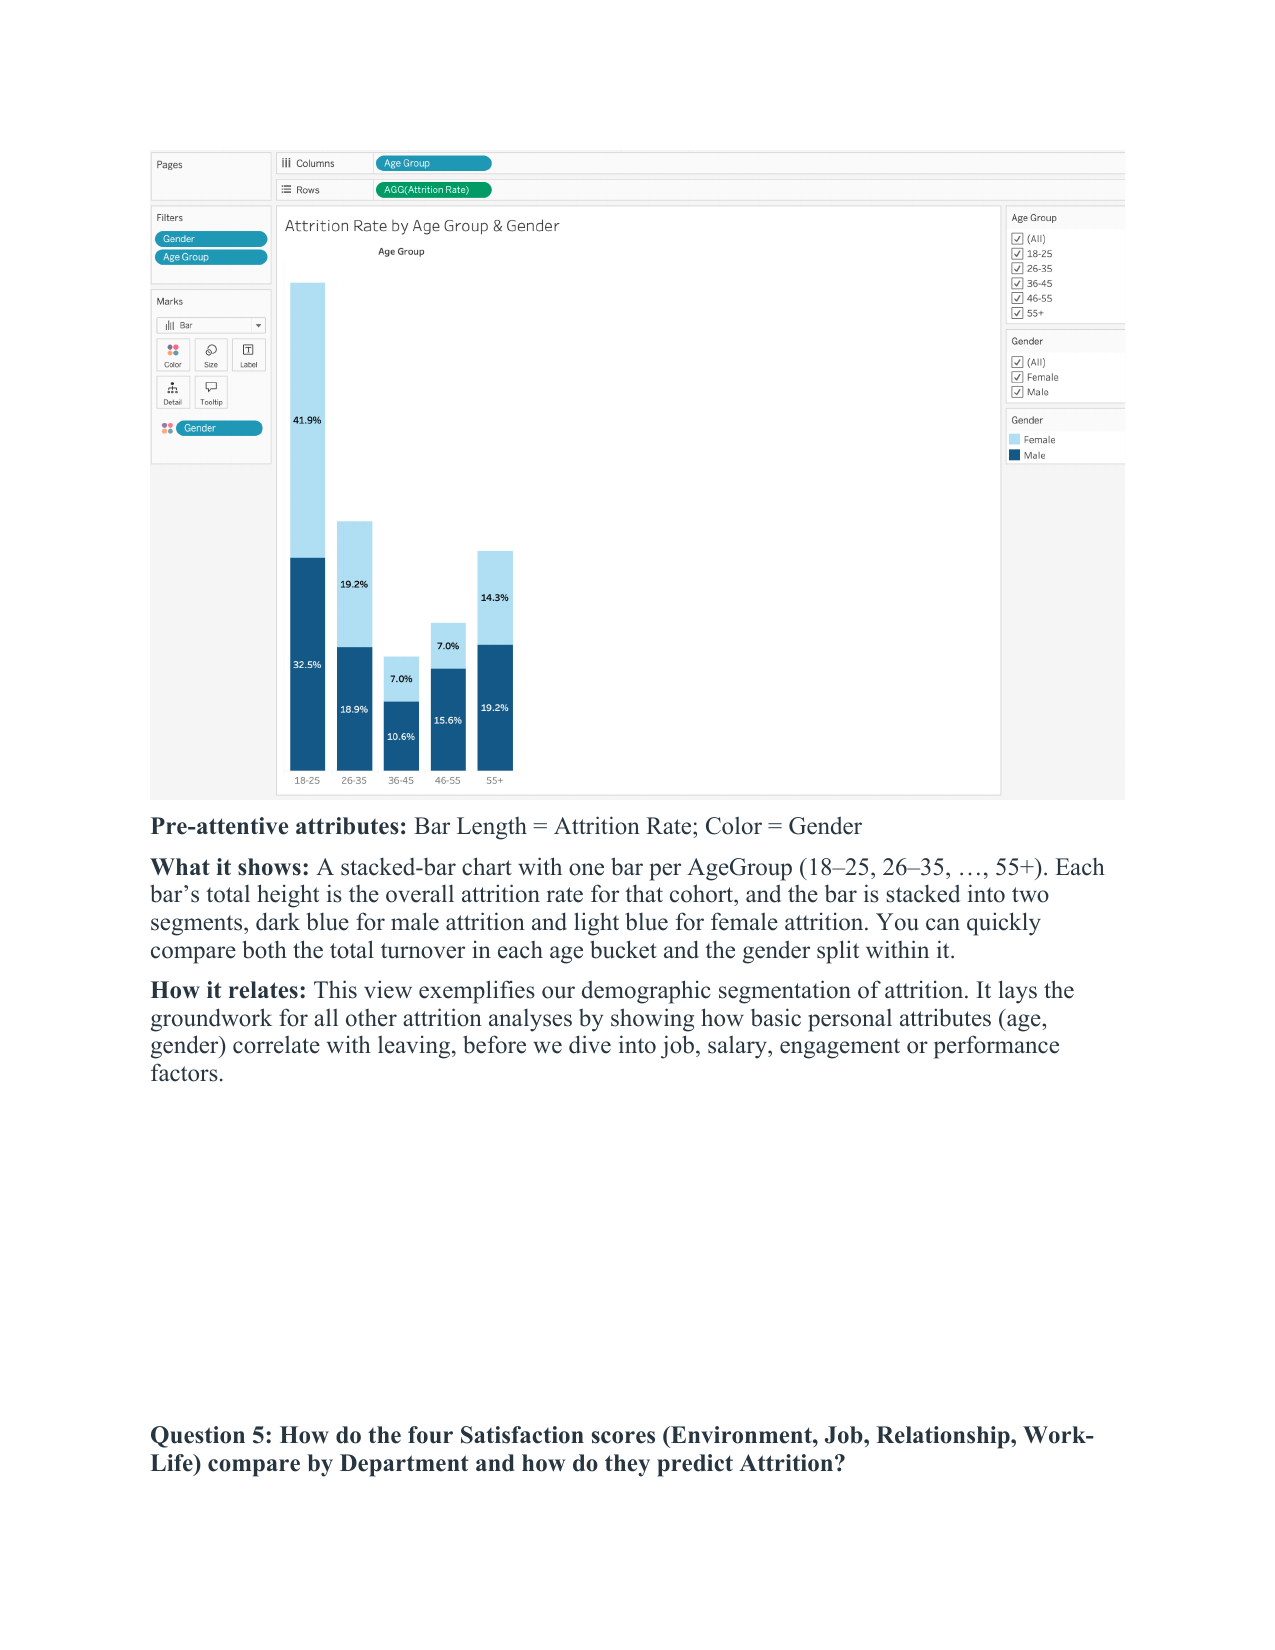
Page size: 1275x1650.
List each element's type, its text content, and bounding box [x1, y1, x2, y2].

picture [150, 150, 1125, 800]
text How it relates: This view exemplifies our demographic segmentation of attrition. It lays the groundwork for all other attrition analyses by showing how basic personal attributes (age, gender) correlate with leaving, before we dive into job, salary, engagement or performance factors. [150, 976, 1125, 1087]
text Pre-attentive attributes: Bar Length = Attrition Rate; Color = Gender [150, 812, 1125, 840]
text Question 5: How do the four Satisfaction scores (Environment, Job, Relationship, Work-Life) compare by Department and how do they predict Attrition? [150, 1421, 1125, 1476]
text What it shows: A stacked‐bar chart with one bar per AgeGroup (18–25, 26–35, …, 55+). Each bar’s total height is the overall attrition rate for that cohort, and the bar is stacked into two segments, dark blue for male attrition and light blue for female attrition. You can quickly compare both the total turnover in each age bucket and the gender split within it. [150, 853, 1125, 963]
